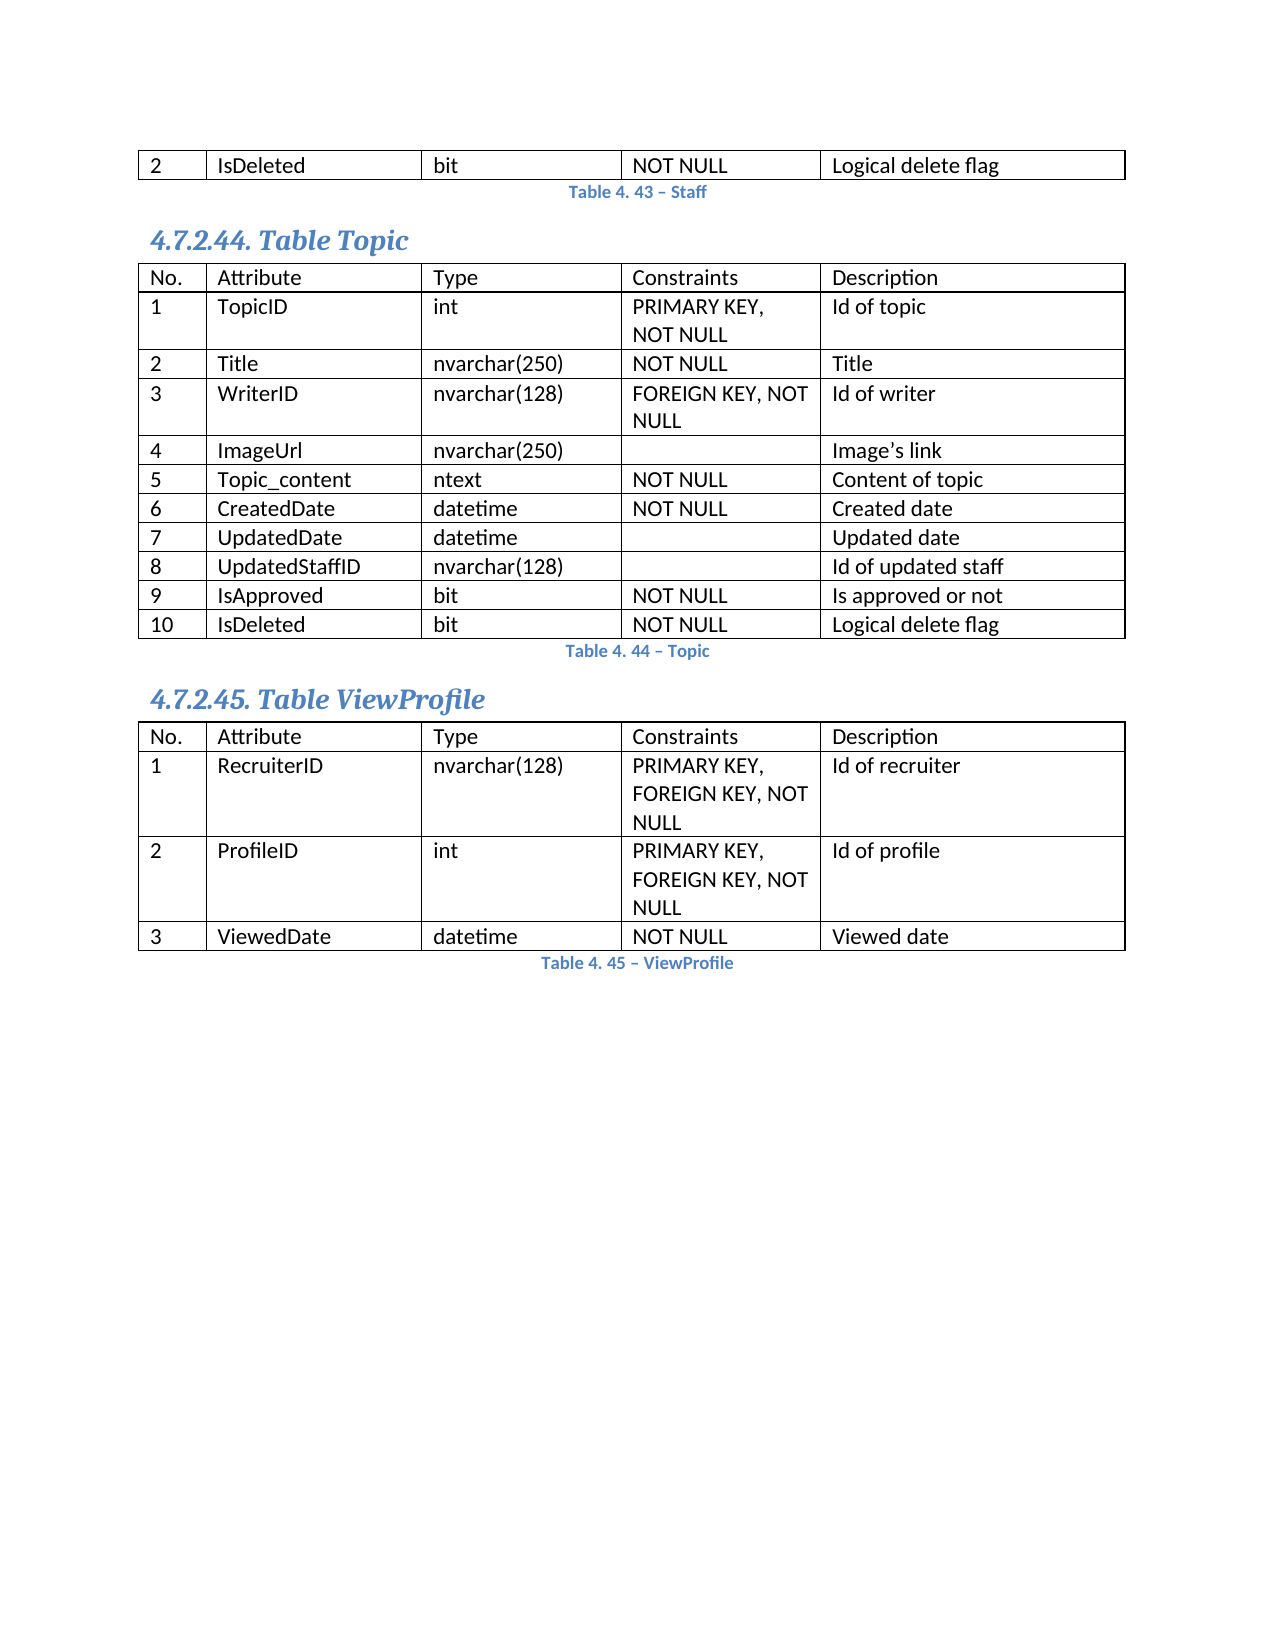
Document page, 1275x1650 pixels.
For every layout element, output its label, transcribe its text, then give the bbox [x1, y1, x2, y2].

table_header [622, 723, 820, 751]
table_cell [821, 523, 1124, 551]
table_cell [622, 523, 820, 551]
subtitle 4.7.2.45. Table ViewProfile [150, 683, 1125, 716]
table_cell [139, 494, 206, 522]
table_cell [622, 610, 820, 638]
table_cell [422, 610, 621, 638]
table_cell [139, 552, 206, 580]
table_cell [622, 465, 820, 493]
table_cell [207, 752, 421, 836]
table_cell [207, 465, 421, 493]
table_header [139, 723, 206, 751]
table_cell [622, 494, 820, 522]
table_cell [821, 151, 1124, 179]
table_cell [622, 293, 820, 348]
text Table 4. 45 – ViewProfile [150, 951, 1125, 974]
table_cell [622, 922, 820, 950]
text Table 4. 43 – Staff [150, 180, 1125, 203]
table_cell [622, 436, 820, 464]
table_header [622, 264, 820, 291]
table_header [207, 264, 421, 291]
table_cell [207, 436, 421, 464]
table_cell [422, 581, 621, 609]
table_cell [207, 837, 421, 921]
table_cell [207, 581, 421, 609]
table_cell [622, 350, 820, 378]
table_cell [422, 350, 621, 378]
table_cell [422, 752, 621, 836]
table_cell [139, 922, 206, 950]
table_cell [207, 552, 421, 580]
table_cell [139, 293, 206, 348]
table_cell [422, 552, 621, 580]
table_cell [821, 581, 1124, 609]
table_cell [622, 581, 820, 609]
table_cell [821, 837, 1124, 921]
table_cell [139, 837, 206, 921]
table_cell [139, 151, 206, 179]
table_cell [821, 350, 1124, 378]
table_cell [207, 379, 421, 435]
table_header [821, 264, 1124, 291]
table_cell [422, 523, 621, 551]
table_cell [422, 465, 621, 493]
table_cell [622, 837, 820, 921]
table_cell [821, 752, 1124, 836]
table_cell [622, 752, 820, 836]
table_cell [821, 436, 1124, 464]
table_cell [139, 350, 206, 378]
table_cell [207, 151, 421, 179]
subtitle 4.7.2.44. Table Topic [150, 224, 1125, 257]
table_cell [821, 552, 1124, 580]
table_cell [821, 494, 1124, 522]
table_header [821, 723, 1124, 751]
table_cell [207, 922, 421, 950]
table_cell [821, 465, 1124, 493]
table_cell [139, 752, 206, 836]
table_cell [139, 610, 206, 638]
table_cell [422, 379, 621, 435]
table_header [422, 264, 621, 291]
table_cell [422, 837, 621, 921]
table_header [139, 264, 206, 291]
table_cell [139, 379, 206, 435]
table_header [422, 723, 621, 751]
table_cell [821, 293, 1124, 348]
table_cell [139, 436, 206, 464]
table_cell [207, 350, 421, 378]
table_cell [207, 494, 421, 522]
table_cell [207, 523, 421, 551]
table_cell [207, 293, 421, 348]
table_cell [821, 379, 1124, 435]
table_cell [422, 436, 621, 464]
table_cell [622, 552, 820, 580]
text Table 4. 44 – Topic [150, 639, 1125, 662]
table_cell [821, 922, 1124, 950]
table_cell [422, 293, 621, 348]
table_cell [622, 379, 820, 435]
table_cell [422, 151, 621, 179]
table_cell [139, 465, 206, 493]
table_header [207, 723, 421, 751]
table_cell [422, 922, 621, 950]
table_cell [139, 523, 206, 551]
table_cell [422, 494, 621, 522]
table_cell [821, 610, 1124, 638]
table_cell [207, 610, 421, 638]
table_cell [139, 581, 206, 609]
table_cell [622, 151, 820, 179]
